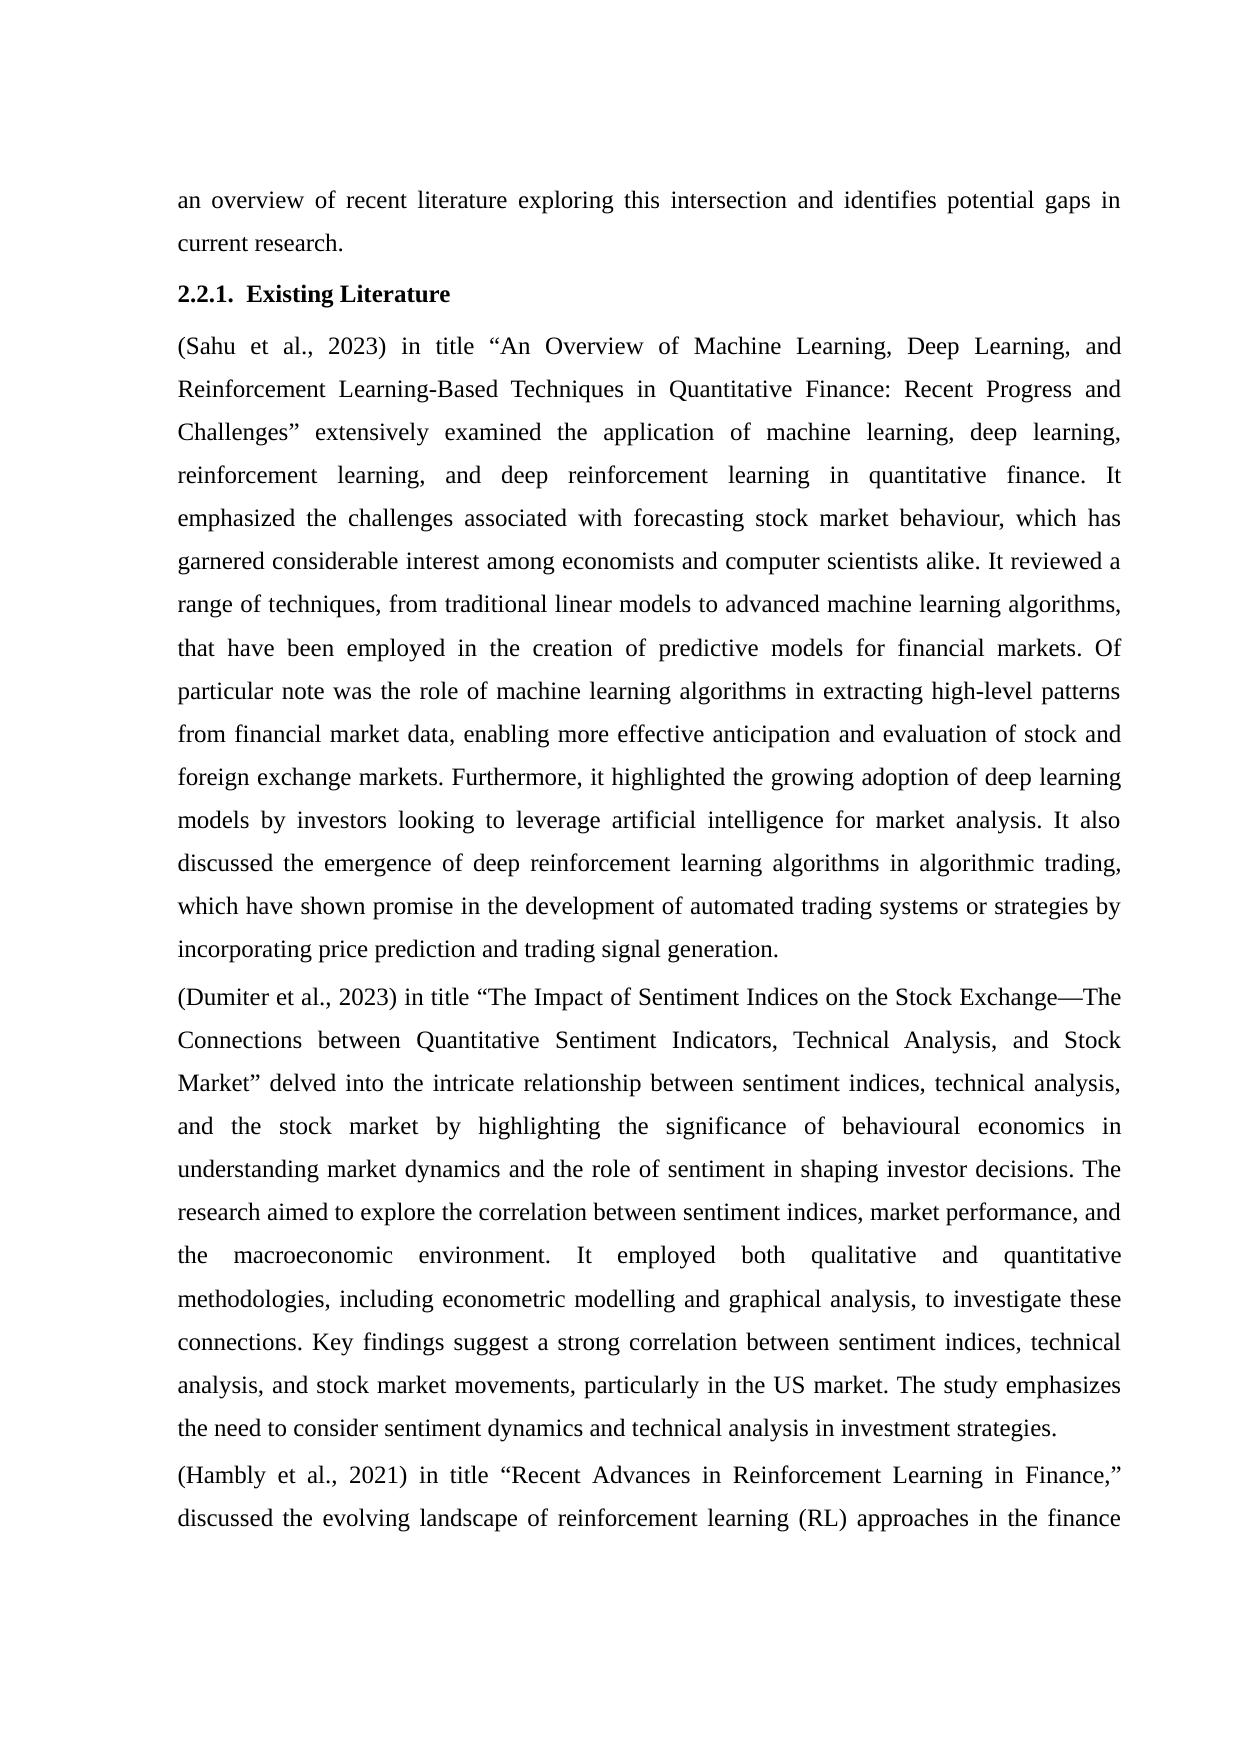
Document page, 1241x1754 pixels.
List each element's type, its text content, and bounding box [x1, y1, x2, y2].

text in title “An Overview of Machine Learning, Deep Learning, and Reinforcement Learning-Based Techniques in Quantitative Finance: Recent Progress and Challenges” extensively examined the application of machine learning, deep learning, reinforcement learning, and deep reinforcement learning in quantitative finance. It emphasized the challenges associated with forecasting stock market behaviour, which has garnered considerable interest among economists and computer scientists alike. It reviewed a range of techniques, from traditional linear models to advanced machine learning algorithms, that have been employed in the creation of predictive models for financial markets. Of particular note was the role of machine learning algorithms in extracting high-level patterns from financial market data, enabling more effective anticipation and evaluation of stock and foreign exchange markets. Furthermore, it highlighted the growing adoption of deep learning models by investors looking to leverage artificial intelligence for market analysis. It also discussed the emergence of deep reinforcement learning algorithms in algorithmic trading, which have shown promise in the development of automated trading systems or strategies by incorporating price prediction and trading signal generation. [177, 331, 1122, 963]
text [177, 185, 1122, 257]
text in title “The Impact of Sentiment Indices on the Stock Exchange—The Connections between Quantitative Sentiment Indicators, Technical Analysis, and Stock Market” delved into the intricate relationship between sentiment indices, technical analysis, and the stock market by highlighting the significance of behavioural economics in understanding market dynamics and the role of sentiment in shaping investor decisions. The research aimed to explore the correlation between sentiment indices, market performance, and the macroeconomic environment. It employed both qualitative and quantitative methodologies, including econometric modelling and graphical analysis, to investigate these connections. Key findings suggest a strong correlation between sentiment indices, technical analysis, and stock market movements, particularly in the US market. The study emphasizes the need to consider sentiment dynamics and technical analysis in investment strategies. [177, 982, 1122, 1442]
subtitle Existing Literature [177, 279, 1122, 308]
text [177, 1460, 1122, 1532]
